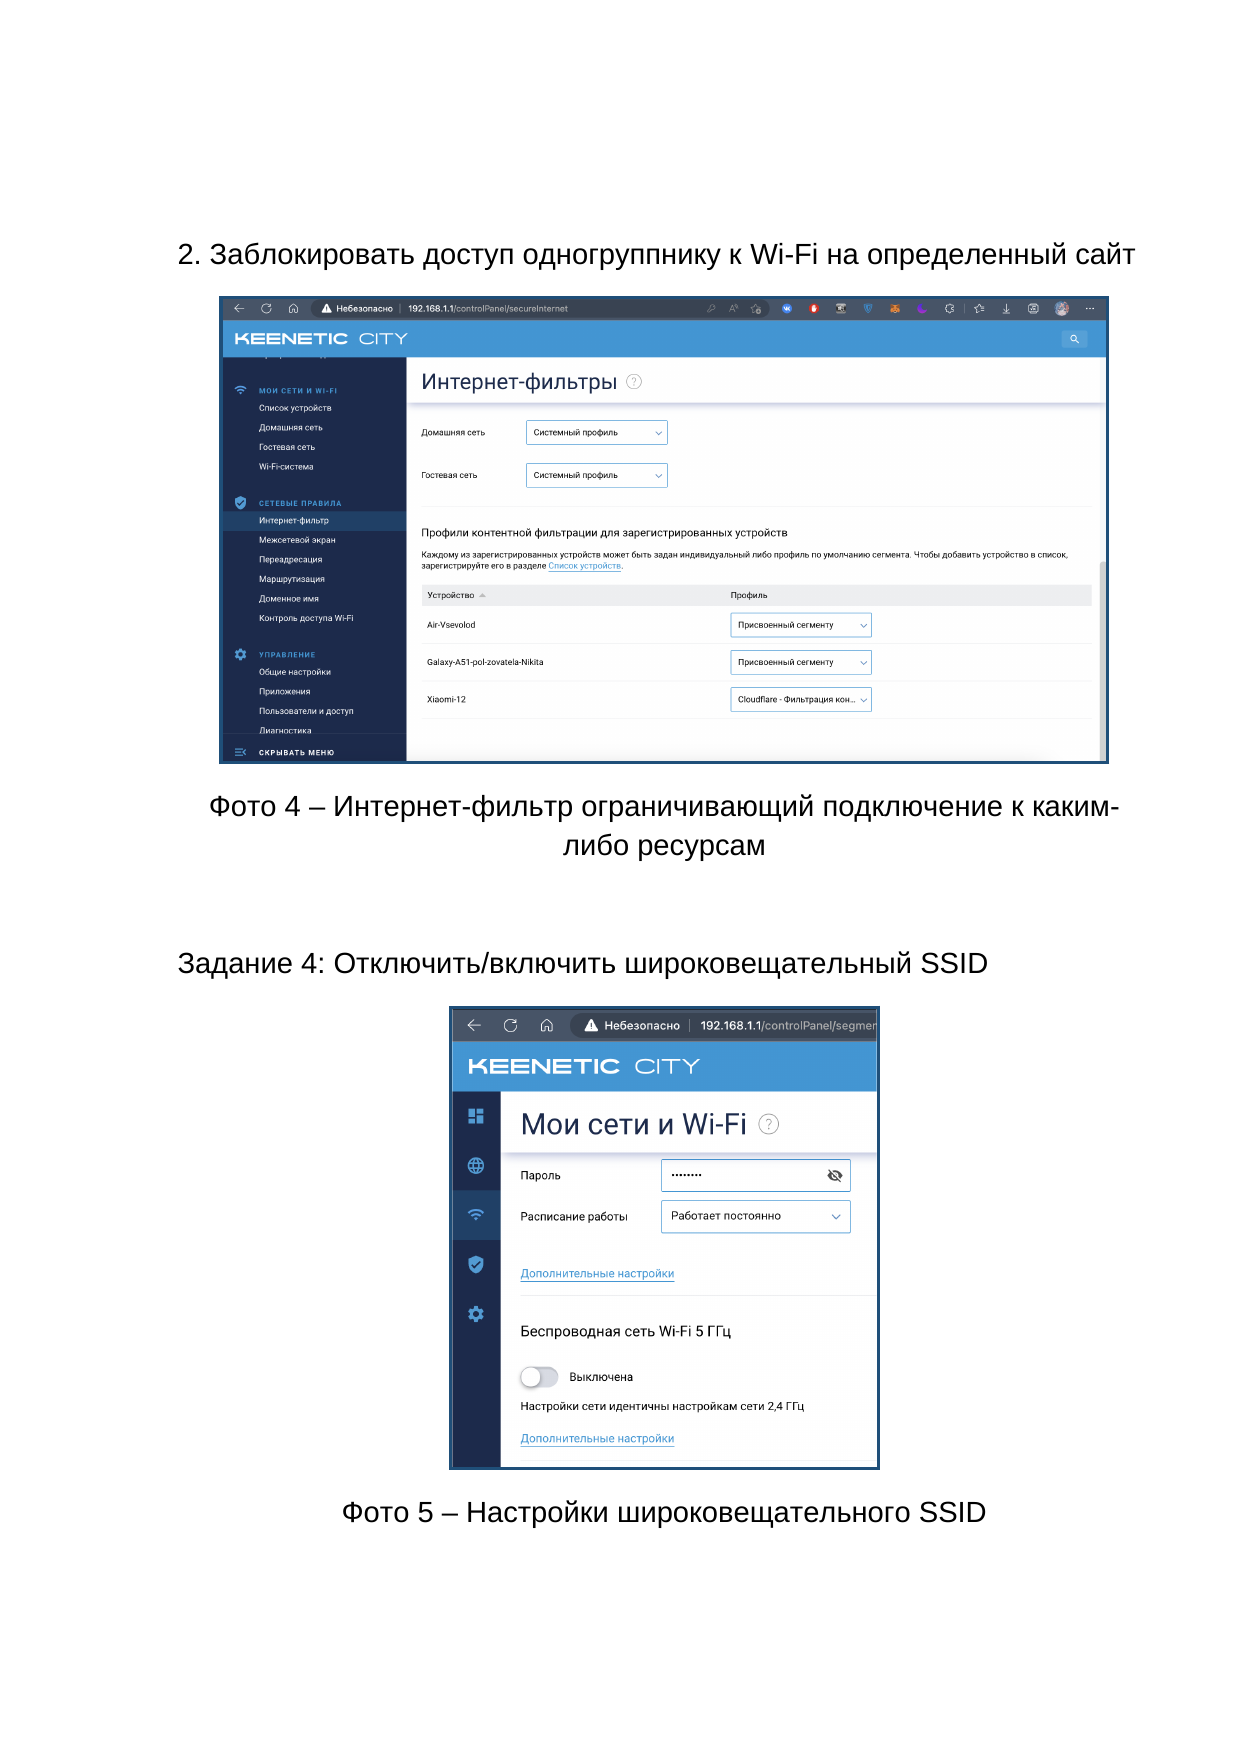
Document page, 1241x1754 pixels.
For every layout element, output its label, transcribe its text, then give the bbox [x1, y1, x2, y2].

text 2. Заблокировать доступ одногруппнику к Wi-Fi на определенный сайт [177, 237, 1152, 270]
text Задание 4: Отключить/включить широковещательный SSID [177, 946, 1152, 980]
picture [452, 1009, 877, 1467]
picture [223, 299, 1106, 761]
text Фото 4 – Интернет-фильтр ограничивающий подключение к каким-либо ресурсам [177, 789, 1152, 861]
text Фото 5 – Настройки широковещательного SSID [177, 1494, 1152, 1528]
